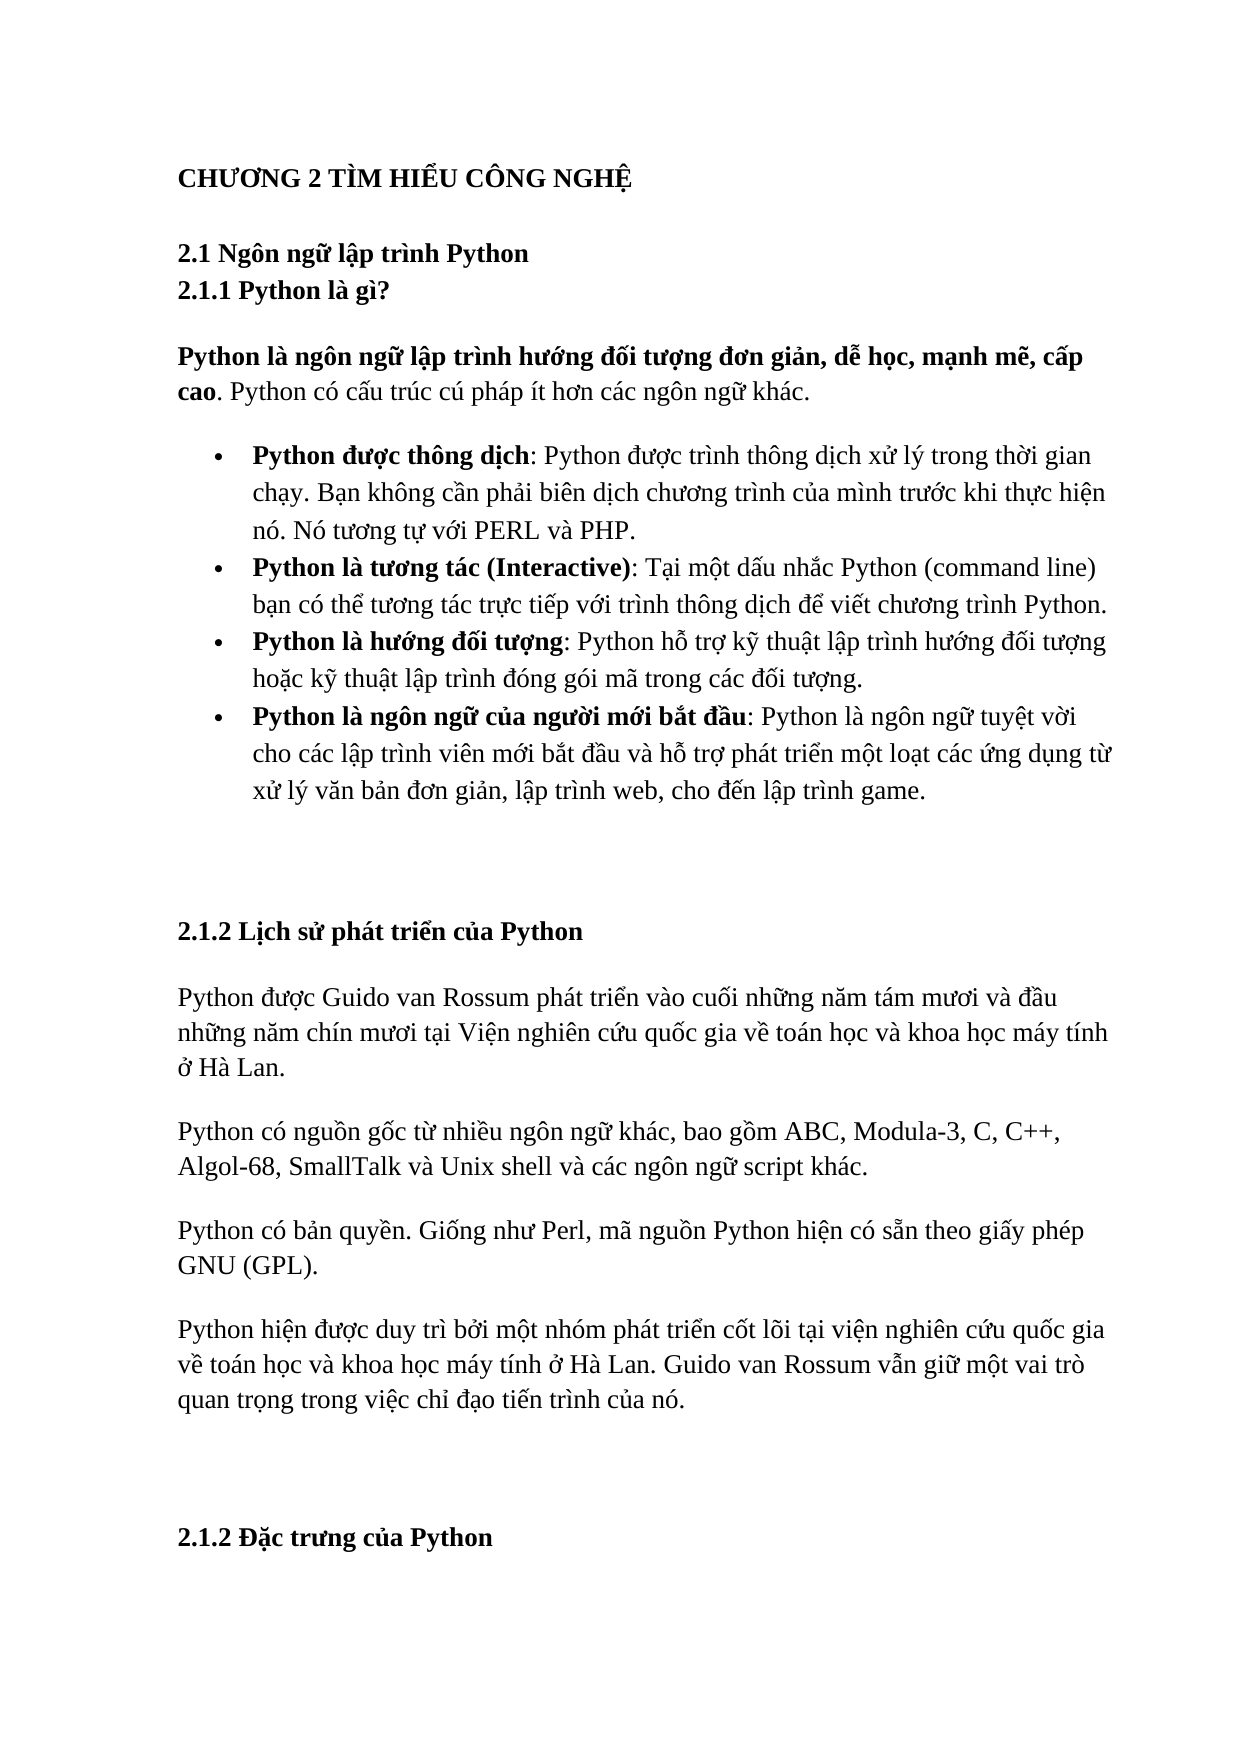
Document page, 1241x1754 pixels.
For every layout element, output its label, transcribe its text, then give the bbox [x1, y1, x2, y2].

text 2.1 Ngôn ngữ lập trình Python [177, 236, 1122, 269]
list Python là tương tác (Interactive): Tại một dấu nhắc Python (command line) bạn có thể tương tác trực tiếp với trình thông dịch để viết chương trình Python. [215, 550, 1122, 620]
text Python được Guido van Rossum phát triển vào cuối những năm tám mươi và đầu những năm chín mươi tại Viện nghiên cứu quốc gia về toán học và khoa học máy tính ở Hà Lan. [177, 980, 1122, 1083]
text Python là ngôn ngữ lập trình hướng đối tượng đơn giản, dễ học, mạnh mẽ, cấp cao. Python có cấu trúc cú pháp ít hơn các ngôn ngữ khác. [177, 339, 1122, 407]
text 2.1.1 Python là gì? [177, 273, 1122, 306]
text Python có nguồn gốc từ nhiều ngôn ngữ khác, bao gồm ABC, Modula-3, C, C++, Algol-68, SmallTalk và Unix shell và các ngôn ngữ script khác. [177, 1114, 1122, 1182]
list Python là ngôn ngữ của người mới bắt đầu: Python là ngôn ngữ tuyệt vời cho các lập trình viên mới bắt đầu và hỗ trợ phát triển một loạt các ứng dụng từ xử lý văn bản đơn giản, lập trình web, cho đến lập trình game. [215, 699, 1122, 806]
text CHƯƠNG 2 TÌM HIỂU CÔNG NGHỆ [177, 162, 1122, 194]
list Python là hướng đối tượng: Python hỗ trợ kỹ thuật lập trình hướng đối tượng hoặc kỹ thuật lập trình đóng gói mã trong các đối tượng. [215, 624, 1122, 694]
text Python có bản quyền. Giống như Perl, mã nguồn Python hiện có sẵn theo giấy phép GNU (GPL). [177, 1213, 1122, 1281]
text 2.1.2 Lịch sử phát triển của Python [177, 914, 1122, 946]
text 2.1.2 Đặc trưng của Python [177, 1521, 1122, 1553]
list Python được thông dịch: Python được trình thông dịch xử lý trong thời gian chạy. Bạn không cần phải biên dịch chương trình của mình trước khi thực hiện nó. Nó tương tự với PERL và PHP. [215, 438, 1122, 546]
text Python hiện được duy trì bởi một nhóm phát triển cốt lõi tại viện nghiên cứu quốc gia về toán học và khoa học máy tính ở Hà Lan. Guido van Rossum vẫn giữ một vai trò quan trọng trong việc chỉ đạo tiến trình của nó. [177, 1312, 1122, 1415]
